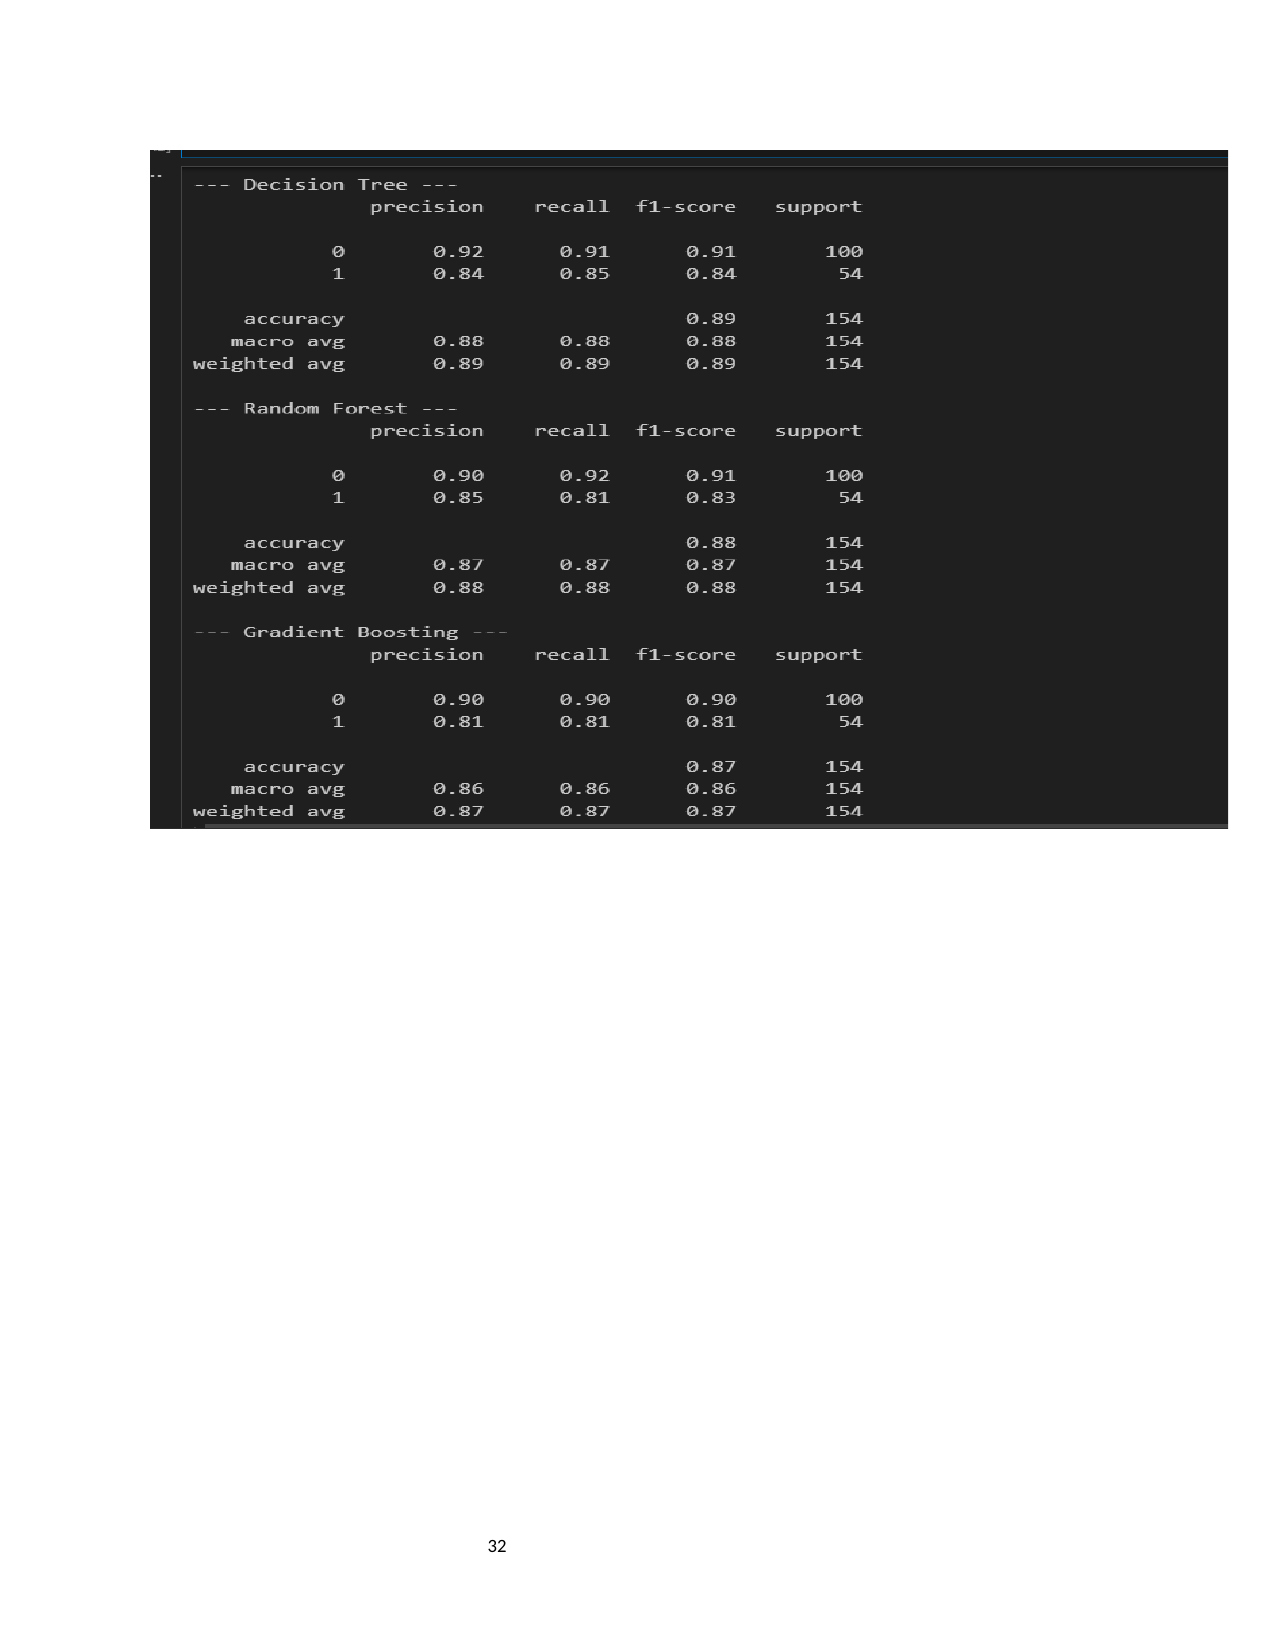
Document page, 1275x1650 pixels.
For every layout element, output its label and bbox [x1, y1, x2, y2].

picture [150, 150, 1229, 829]
